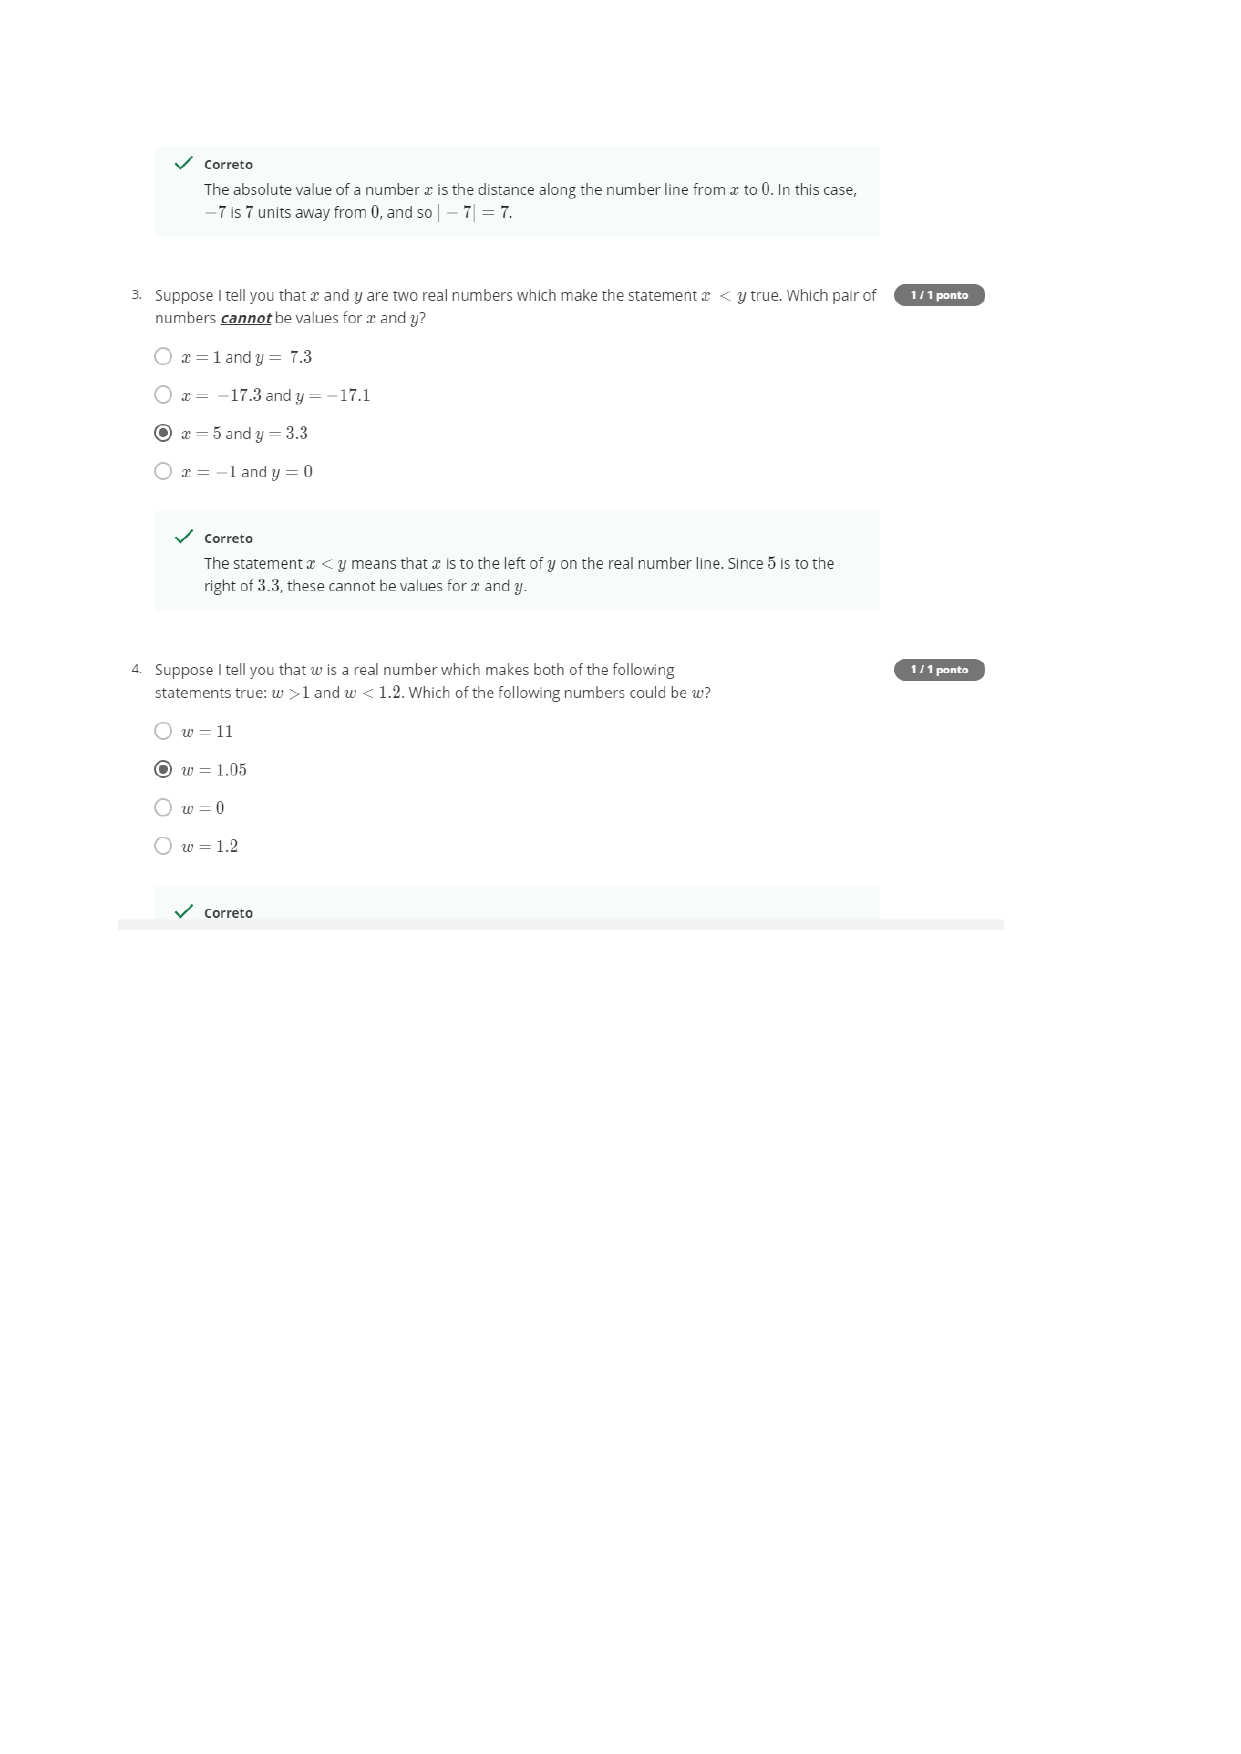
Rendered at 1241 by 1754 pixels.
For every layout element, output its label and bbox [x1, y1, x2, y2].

picture [118, 147, 1005, 930]
